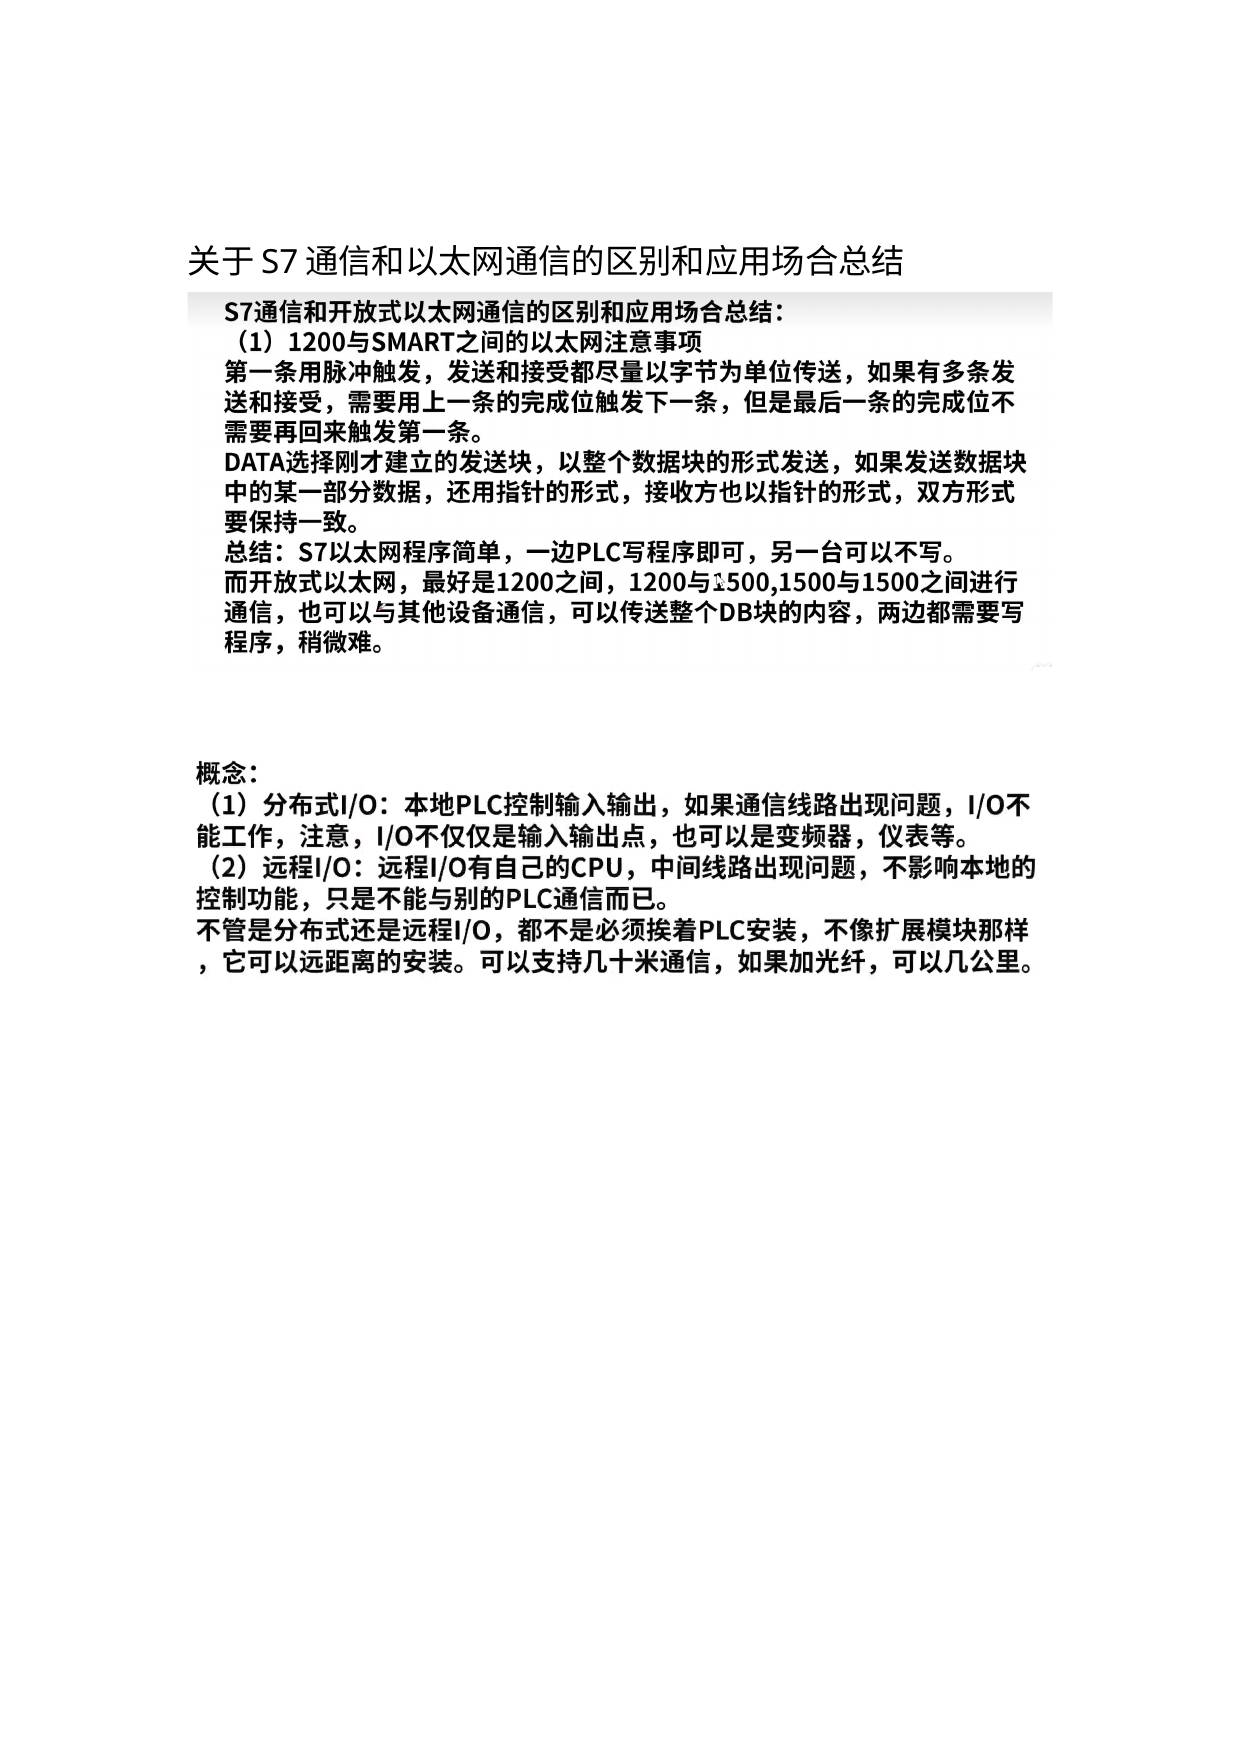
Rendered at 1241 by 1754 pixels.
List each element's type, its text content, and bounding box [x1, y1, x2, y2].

picture [187, 292, 1053, 671]
picture [187, 747, 1053, 1028]
text 关于S7通信和以太网通信的区别和应用场合总结 [187, 227, 1053, 292]
